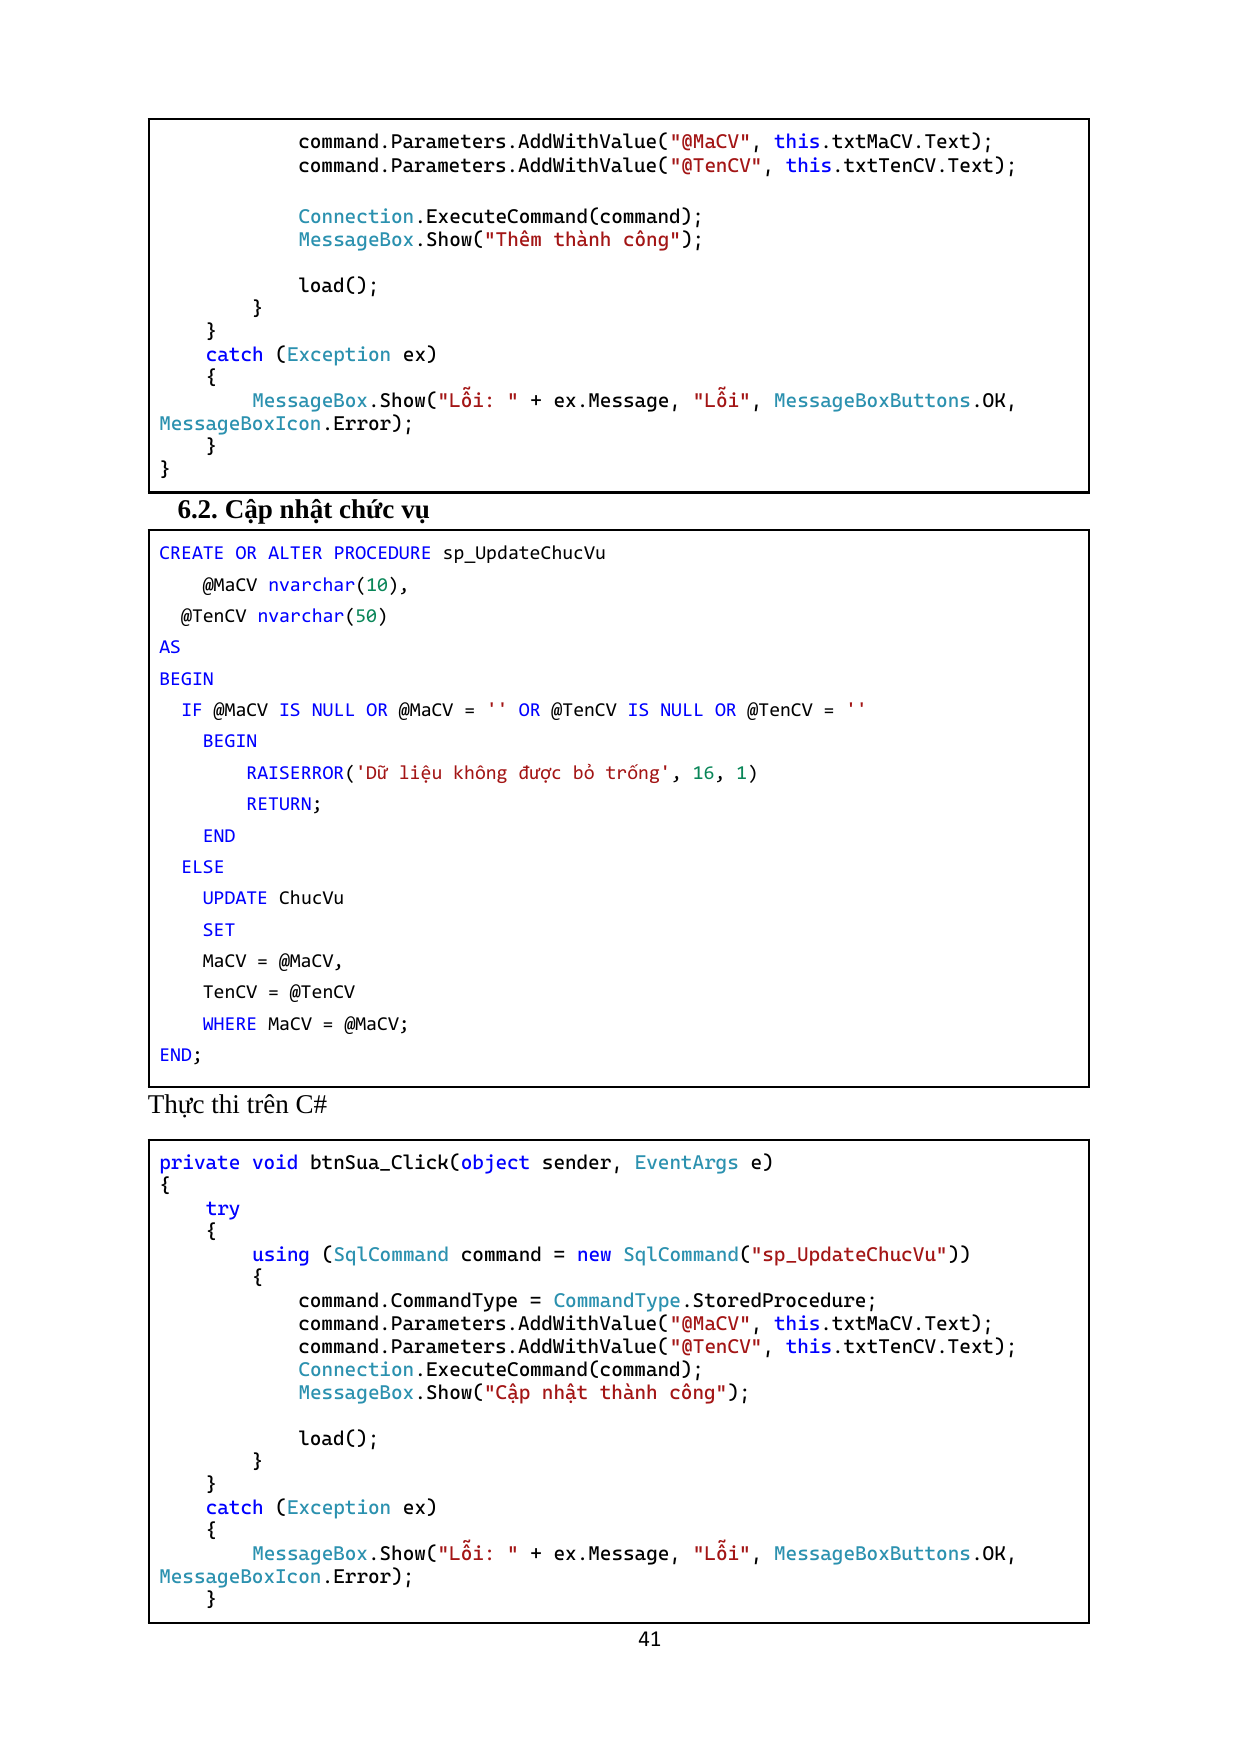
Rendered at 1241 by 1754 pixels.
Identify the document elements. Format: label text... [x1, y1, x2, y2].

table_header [150, 1141, 1088, 1622]
subtitle 6.2. Cập nhật chức vụ [148, 493, 1152, 524]
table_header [150, 120, 1088, 491]
table_header CREATE OR ALTER PROCEDURE sp_UpdateChucVu @MaCV nvarchar(10), @TenCV nvarchar(50) AS BEGIN IF @MaCV IS NULL OR @MaCV = '' OR @TenCV IS NULL OR @TenCV = '' BEGIN RAISERROR('Dữ liệu không được bỏ trống', 16, 1) RETURN; END ELSE UPDATE ChucVu SET MaCV = @MaCV, TenCV = @TenCV WHERE MaCV = @MaCV; END; [150, 531, 1088, 1086]
text Thực thi trên C# [148, 1088, 1152, 1119]
